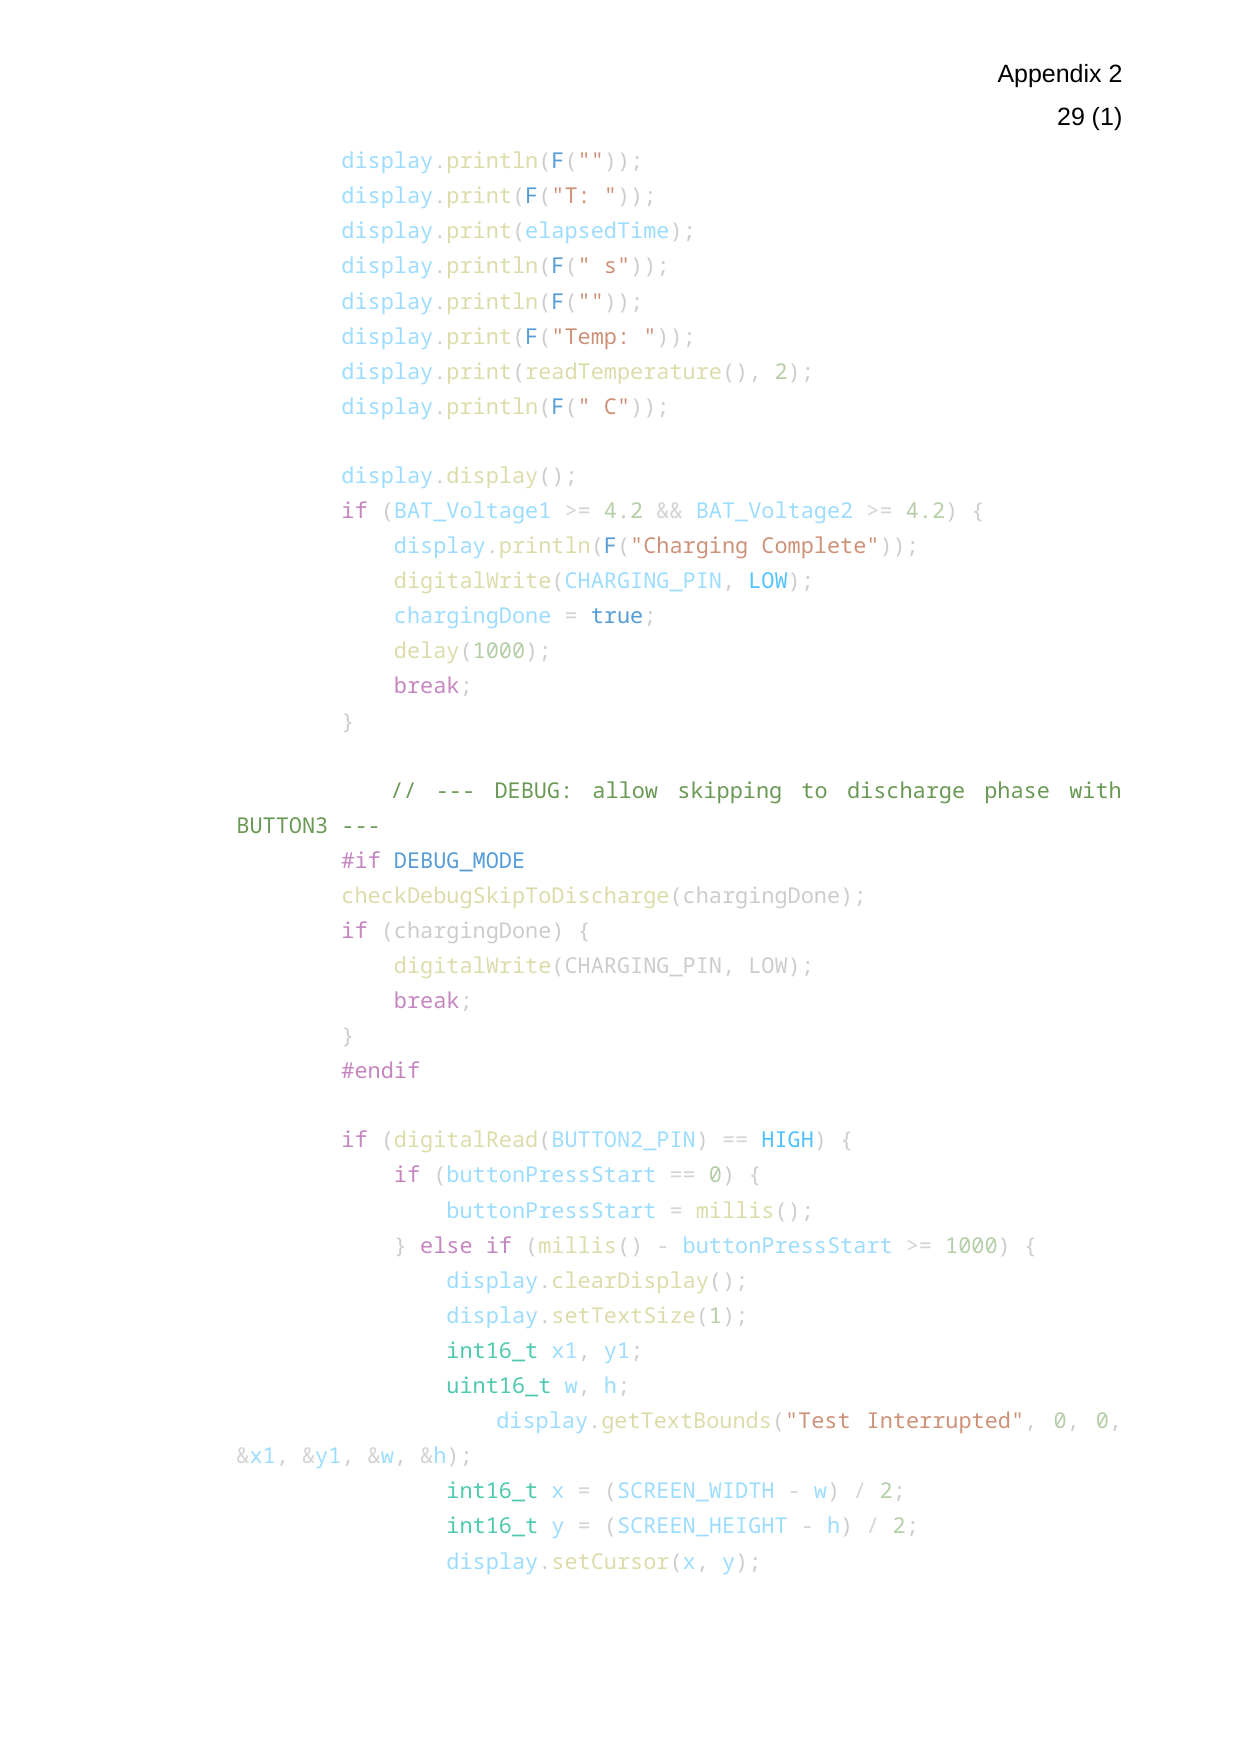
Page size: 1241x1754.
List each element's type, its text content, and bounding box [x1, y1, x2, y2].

text // --- DEBUG: allow skipping to discharge phase with BUTTON3 --- [236, 774, 1122, 839]
text if (chargingDone) { [236, 915, 1122, 945]
text display.display(); [236, 460, 1122, 490]
text int16_t x = (SCREEN_WIDTH - w) / 2; [236, 1475, 1122, 1505]
text } [236, 1020, 1122, 1050]
text break; [236, 985, 1122, 1015]
text display.setCursor(x, y); [236, 1546, 1122, 1575]
text checkDebugSkipToDischarge(chargingDone); [236, 880, 1122, 910]
text display.print(elapsedTime); [236, 215, 1122, 245]
text if (digitalRead(BUTTON2_PIN) == HIGH) { [236, 1124, 1122, 1154]
text } else if (millis() - buttonPressStart >= 1000) { [236, 1230, 1122, 1259]
text int16_t y = (SCREEN_HEIGHT - h) / 2; [236, 1511, 1122, 1540]
text display.print(F("Temp: ")); [236, 321, 1122, 351]
text if (buttonPressStart == 0) { [236, 1159, 1122, 1189]
text uint16_t w, h; [236, 1370, 1122, 1400]
text display.getTextBounds("Test Interrupted", 0, 0, &x1, &y1, &w, &h); [236, 1405, 1122, 1470]
text break; [236, 671, 1122, 700]
text #endif [236, 1055, 1122, 1085]
text display.setTextSize(1); [236, 1300, 1122, 1330]
text int16_t x1, y1; [236, 1335, 1122, 1365]
text digitalWrite(CHARGING_PIN, LOW); [236, 950, 1122, 980]
text #if DEBUG_MODE [236, 845, 1122, 874]
text display.println(F("")); [236, 286, 1122, 315]
text digitalWrite(CHARGING_PIN, LOW); [236, 565, 1122, 595]
text display.clearDisplay(); [236, 1265, 1122, 1294]
text display.println(F(" C")); [236, 391, 1122, 421]
text display.print(F("T: ")); [236, 180, 1122, 210]
text display.println(F(" s")); [236, 251, 1122, 280]
text } [236, 706, 1122, 735]
text delay(1000); [236, 635, 1122, 665]
text chargingDone = true; [236, 600, 1122, 630]
text buttonPressStart = millis(); [236, 1194, 1122, 1224]
text display.print(readTemperature(), 2); [236, 356, 1122, 386]
text if (BAT_Voltage1 >= 4.2 && BAT_Voltage2 >= 4.2) { [236, 495, 1122, 525]
text display.println(F("Charging Complete")); [236, 530, 1122, 560]
text display.println(F("")); [236, 145, 1122, 175]
